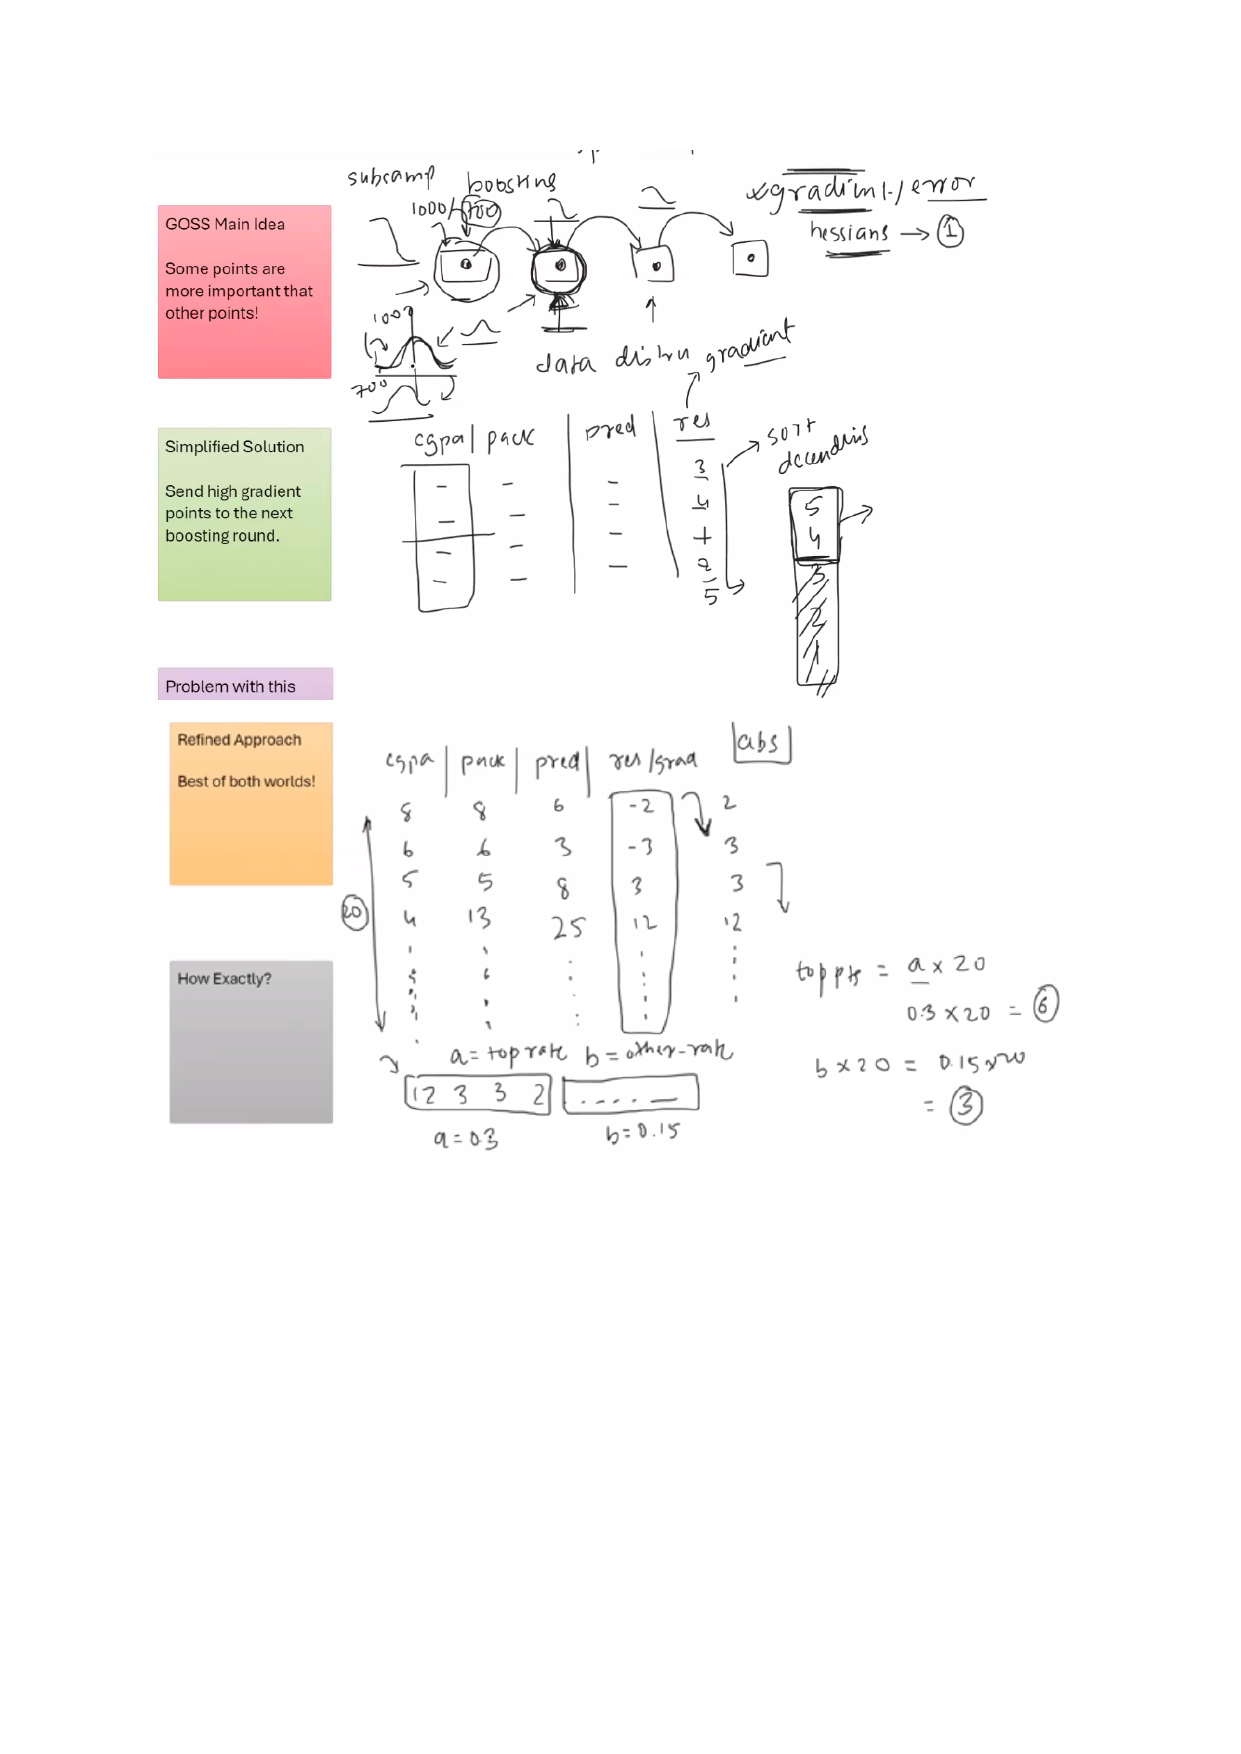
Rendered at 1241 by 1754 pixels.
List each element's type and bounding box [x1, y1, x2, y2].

picture [150, 150, 1091, 700]
picture [150, 703, 1091, 1173]
